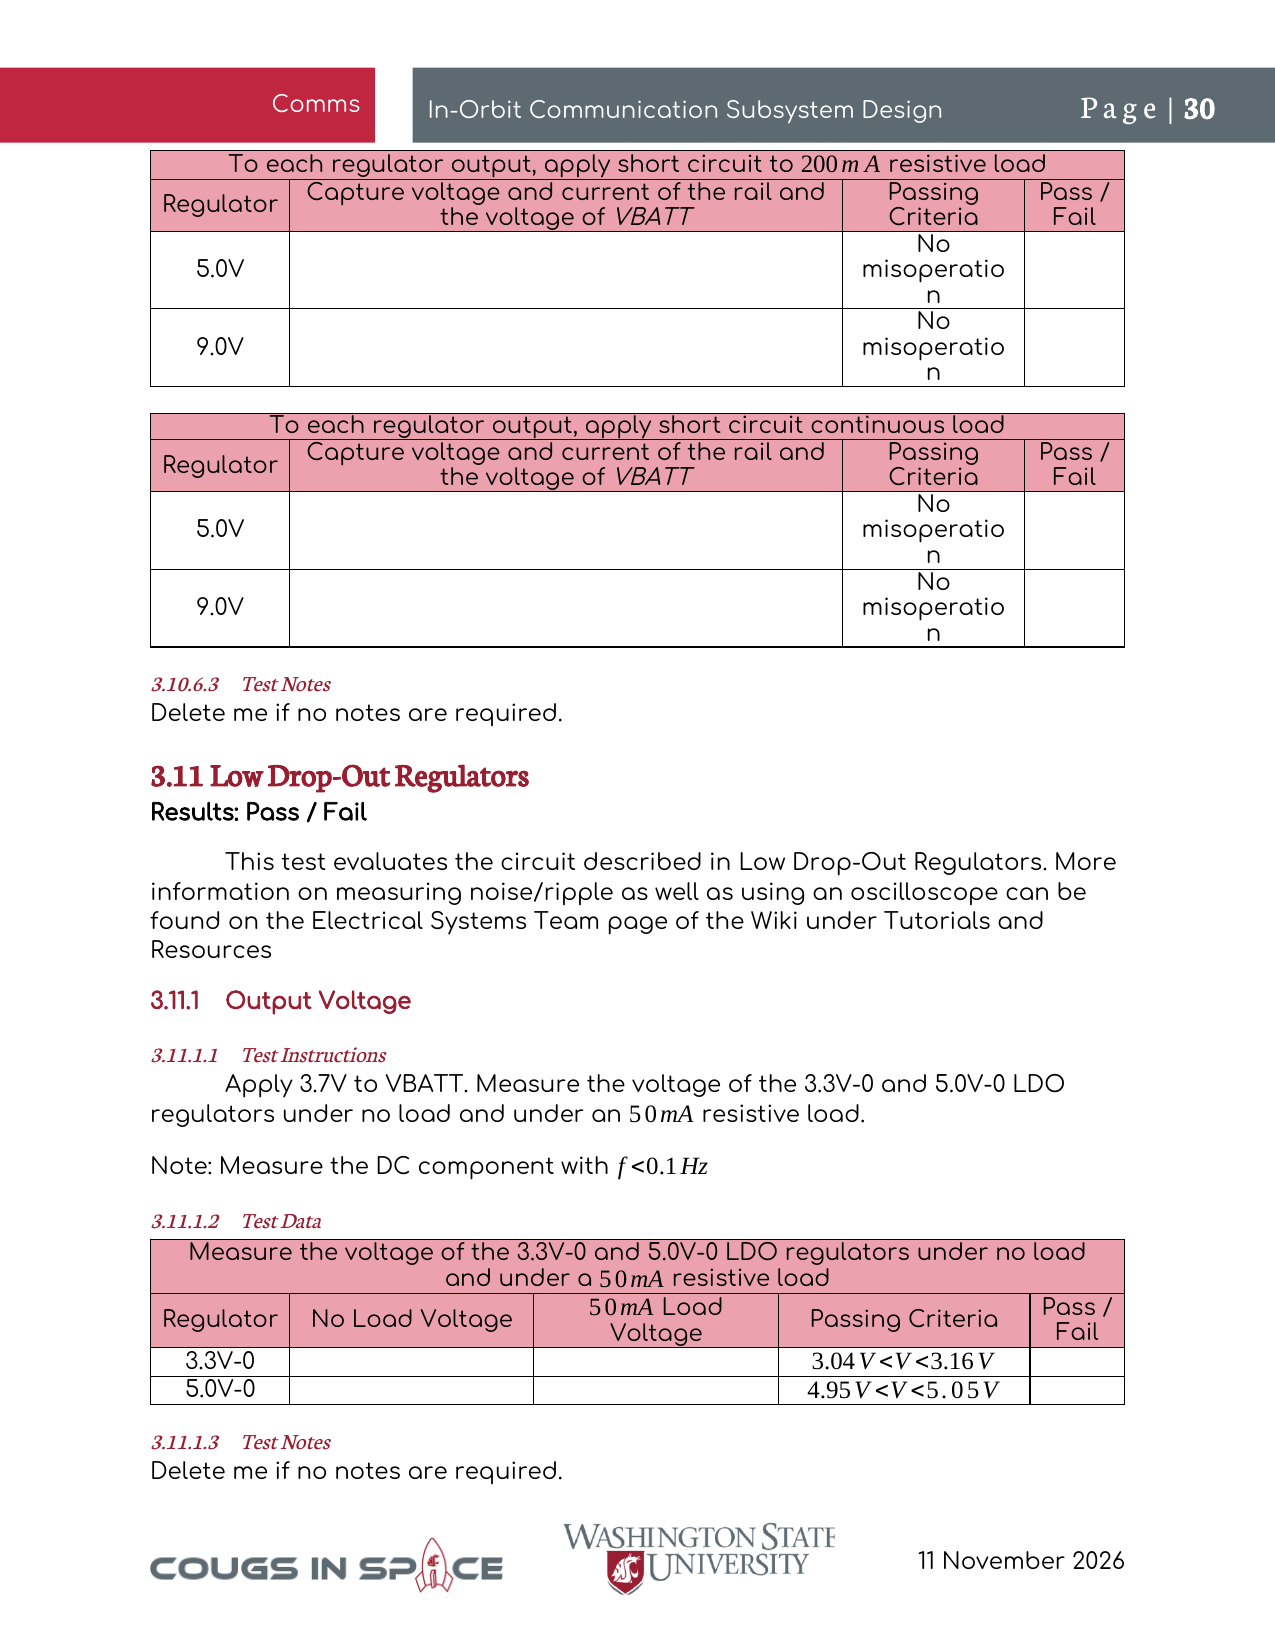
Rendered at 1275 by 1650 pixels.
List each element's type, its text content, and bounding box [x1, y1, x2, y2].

table_cell 9.0V [151, 309, 289, 386]
table_cell 3.3V-0 [151, 1348, 289, 1376]
table_cell [1025, 570, 1124, 646]
picture [150, 1537, 503, 1594]
table_header Measure the voltage of the 3.3V-0 and 5.0V-0 LDO regulators under no load and under a resistive load [151, 1240, 1124, 1293]
table_cell [290, 1377, 533, 1404]
text Note: Measure the DC component with [150, 1153, 1125, 1181]
table_cell [779, 1377, 1029, 1404]
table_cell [290, 180, 842, 231]
subtitle Test Data [150, 1205, 1125, 1234]
table_cell 9.0V [151, 570, 289, 646]
table_cell 5.0V-0 [151, 1377, 289, 1404]
table_cell [534, 1377, 778, 1404]
table_cell [290, 232, 842, 308]
picture [562, 1522, 835, 1594]
table_cell [290, 492, 842, 569]
table_cell Regulator [151, 440, 289, 491]
table_cell [534, 1348, 778, 1376]
table_cell [1031, 1348, 1124, 1376]
subtitle Test Notes [150, 668, 1125, 697]
table_cell [1025, 492, 1124, 569]
table_cell No misoperation [843, 492, 1024, 569]
text Results: Pass / Fail [150, 800, 1125, 826]
table_cell [290, 1348, 533, 1376]
subtitle Test Notes [150, 1426, 1125, 1455]
text This test evaluates the circuit described in Low Drop-Out Regulators. More information on measuring noise/ripple as well as using an oscilloscope can be found on the Electrical Systems Team page of the Wiki under Tutorials and Resources [150, 851, 1125, 964]
table_header To each regulator output, apply short circuit to resistive load [151, 151, 1124, 179]
table_cell [779, 1348, 1029, 1376]
table_cell Pass / Fail [1025, 180, 1124, 231]
table_cell No misoperation [843, 570, 1024, 646]
subtitle Low Drop-Out Regulators [150, 752, 1125, 794]
table_header To each regulator output, apply short circuit continuous load [151, 414, 1124, 439]
table_cell Pass / Fail [1025, 440, 1124, 491]
table_cell Pass / Fail [1031, 1294, 1124, 1347]
table_cell Passing Criteria [843, 180, 1024, 231]
table_cell Load Voltage [534, 1294, 778, 1347]
table_cell No Load Voltage [290, 1294, 533, 1347]
subtitle Output Voltage [150, 988, 1125, 1014]
text Delete me if no notes are required. [150, 701, 1125, 727]
table_cell [1025, 309, 1124, 386]
table_cell [1031, 1377, 1124, 1404]
table_cell Capture voltage and current of the rail and the voltage of VBATT [290, 440, 842, 491]
table_cell Regulator [151, 180, 289, 231]
table_cell Passing Criteria [779, 1294, 1029, 1347]
subtitle Test Instructions [150, 1038, 1125, 1067]
text Delete me if no notes are required. [150, 1459, 1125, 1485]
table_cell No misoperation [843, 309, 1024, 386]
table_cell 5.0V [151, 232, 289, 308]
text Apply 3.7V to VBATT. Measure the voltage of the 3.3V-0 and 5.0V-0 LDO regulators under no load and under an resistive load. [150, 1072, 1125, 1129]
table_cell [290, 570, 842, 646]
table_cell Regulator [151, 1294, 289, 1347]
table_cell [290, 309, 842, 386]
table_cell 5.0V [151, 492, 289, 569]
table_cell Passing Criteria [843, 440, 1024, 491]
table_cell [1025, 232, 1124, 308]
table_cell No misoperation [843, 232, 1024, 308]
